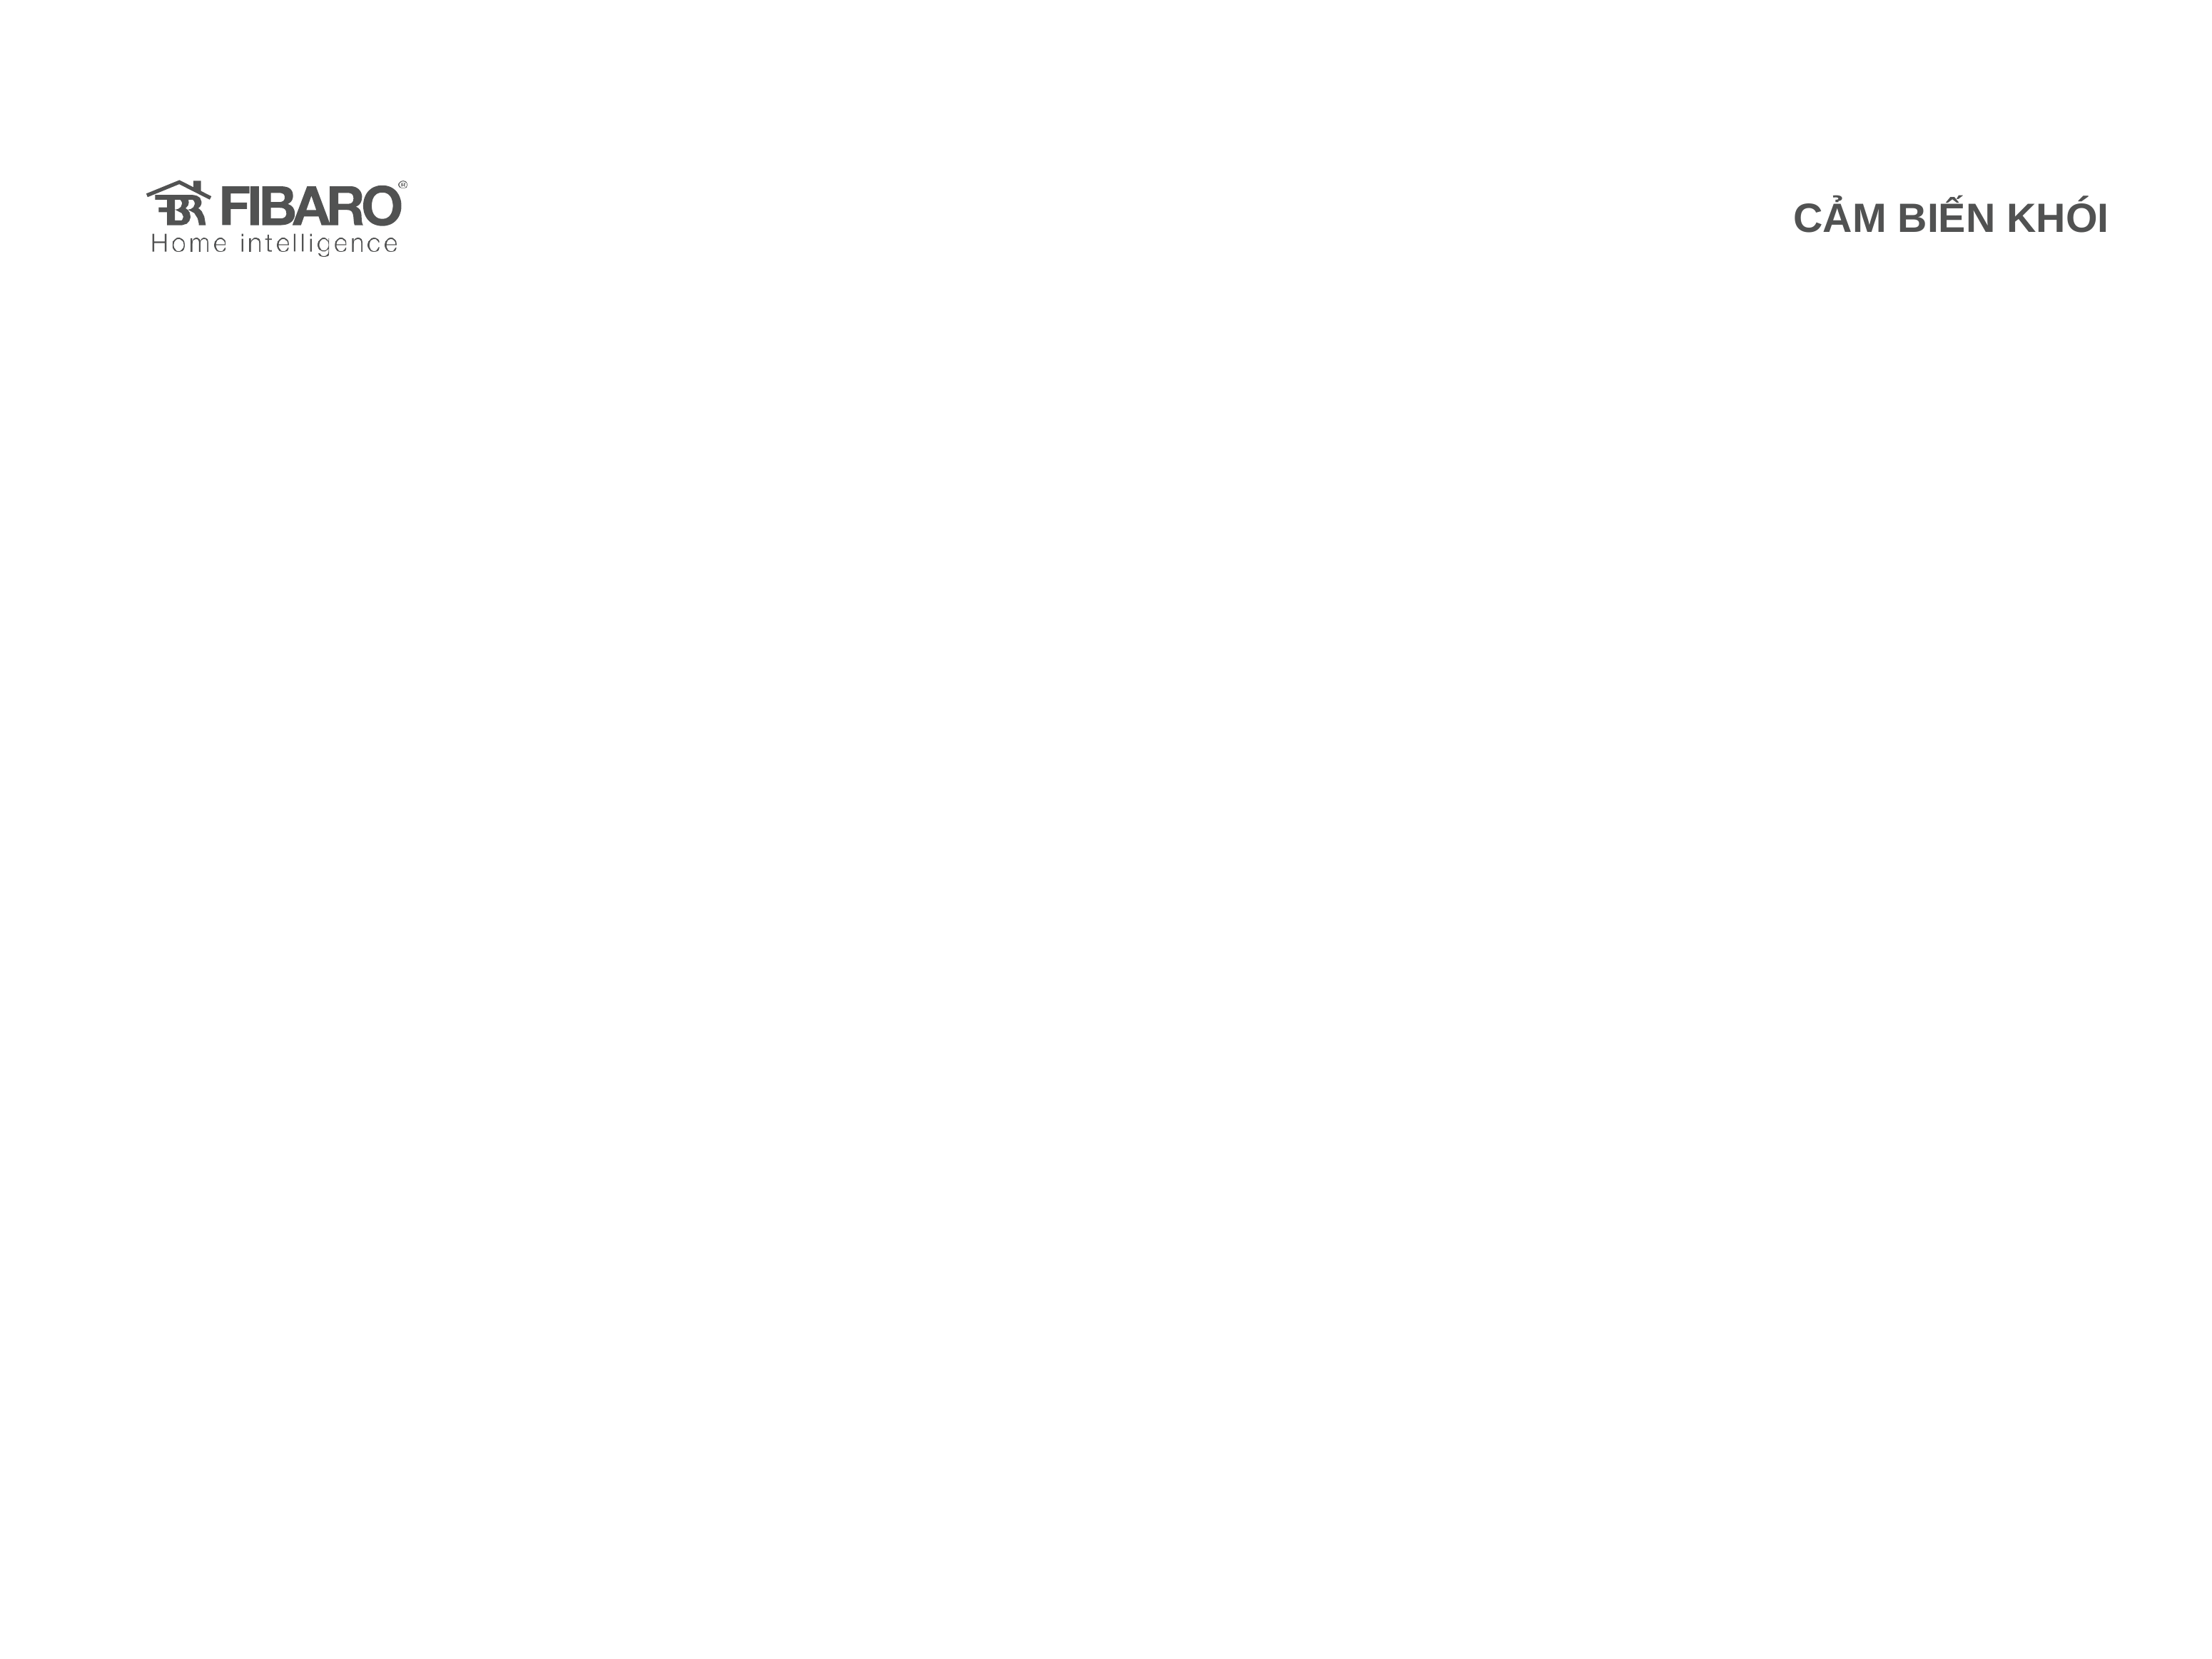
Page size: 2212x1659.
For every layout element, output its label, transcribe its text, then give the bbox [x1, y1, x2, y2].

picture [398, 181, 407, 188]
picture [352, 238, 362, 252]
picture [318, 238, 330, 257]
picture [385, 238, 397, 252]
picture [367, 238, 380, 252]
picture [172, 238, 185, 252]
picture [214, 238, 226, 252]
picture [191, 238, 208, 252]
picture [249, 238, 260, 252]
text CẢM BIẾN KHÓI [89, 193, 2109, 240]
picture [335, 238, 347, 252]
picture [277, 238, 289, 252]
